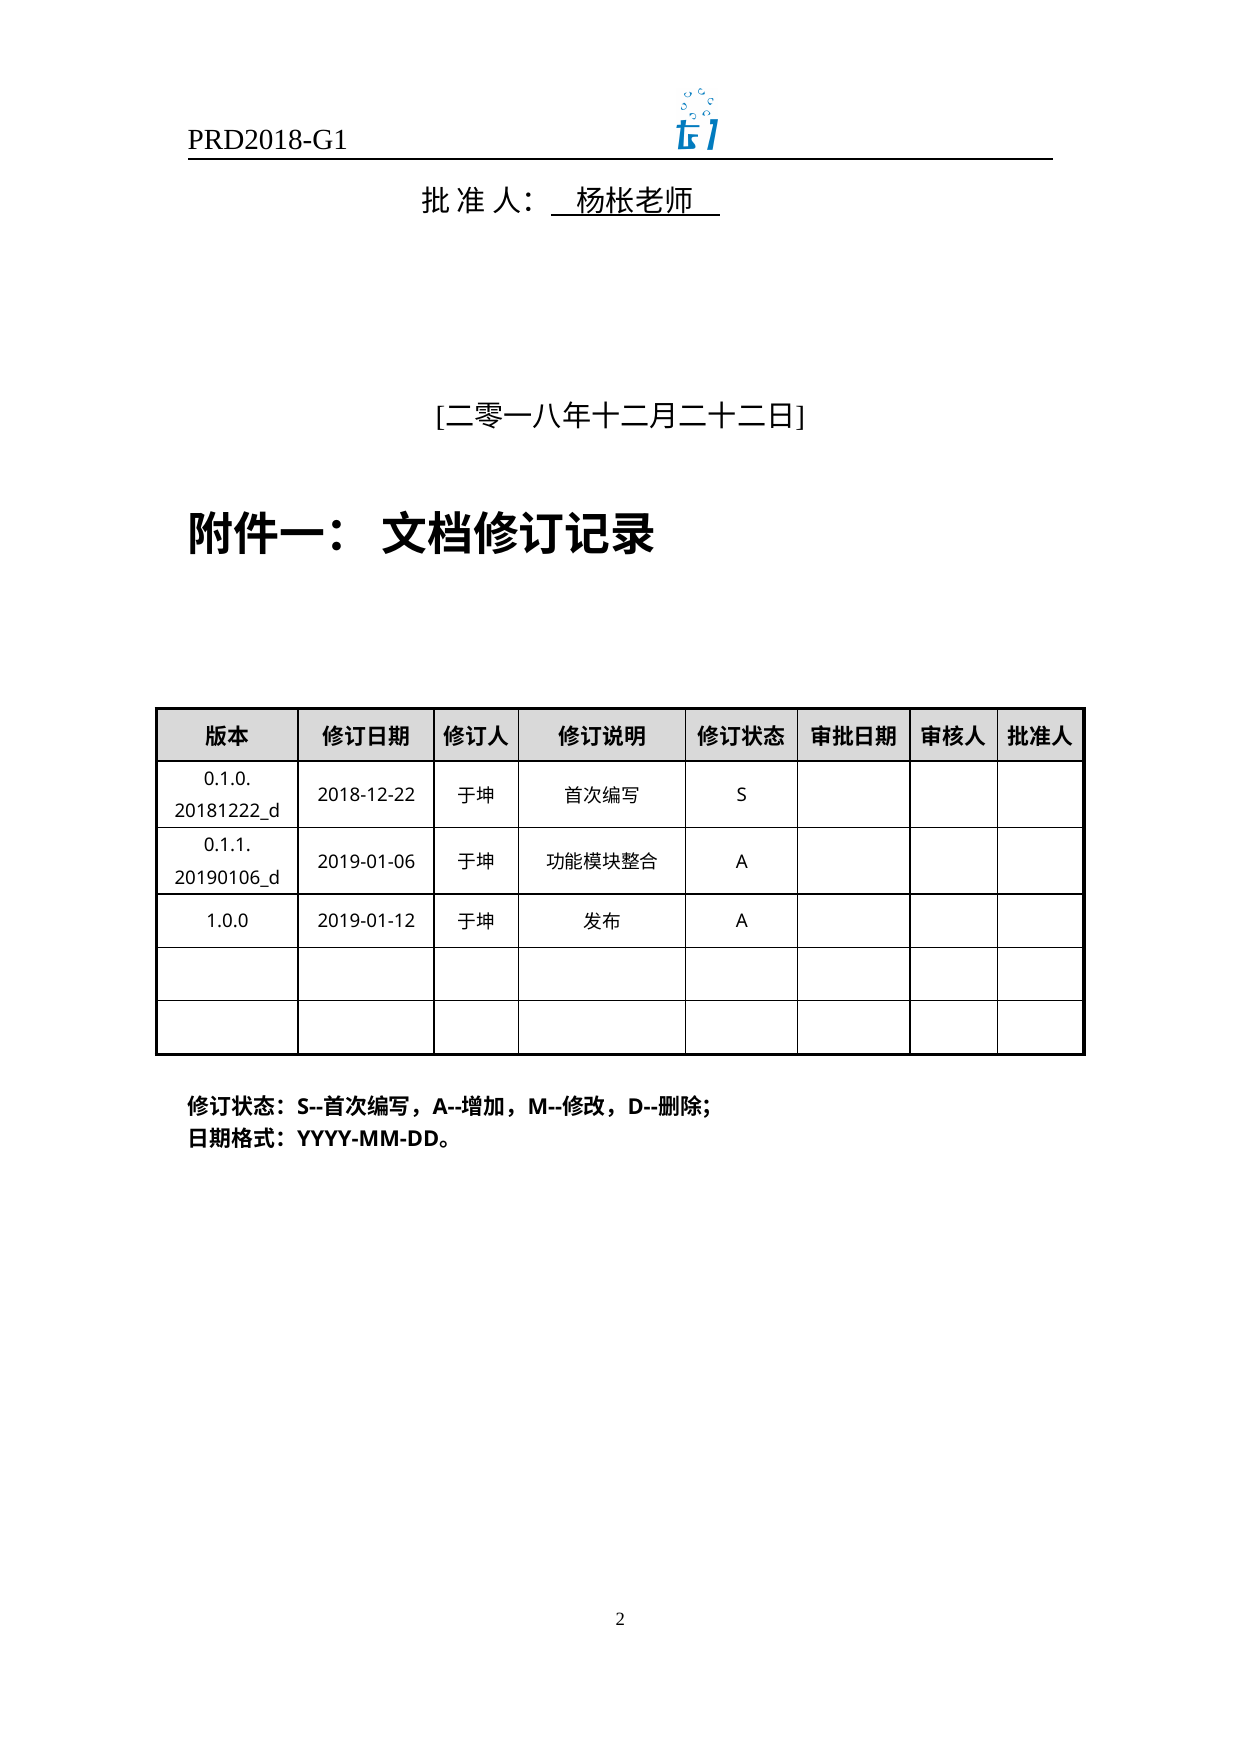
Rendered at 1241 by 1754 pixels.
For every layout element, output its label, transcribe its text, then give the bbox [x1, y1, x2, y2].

table_cell 2019-01-06 [299, 828, 433, 893]
table_cell [998, 1001, 1082, 1053]
table_cell [911, 1001, 997, 1053]
text 批 准 人： 杨枨老师 [187, 167, 1053, 232]
picture [676, 88, 719, 150]
table_header 审批日期 [798, 710, 909, 760]
table_cell [299, 948, 433, 999]
table_cell 发布 [519, 895, 685, 946]
text [二零一八年十二月二十二日] [187, 381, 1053, 446]
table_cell [998, 948, 1082, 999]
table_header 版本 [158, 710, 297, 760]
table_cell [911, 895, 997, 946]
table_cell S [686, 762, 797, 827]
table_header 批准人 [998, 710, 1082, 760]
table_cell [519, 948, 685, 999]
table_cell A [686, 828, 797, 893]
table_cell [798, 895, 909, 946]
table_header 审核人 [911, 710, 997, 760]
table_cell 功能模块整合 [519, 828, 685, 893]
table_cell 首次编写 [519, 762, 685, 827]
table_cell [798, 762, 909, 827]
table_cell 0.1.0. 20181222_d [158, 762, 297, 827]
table_cell 于坤 [435, 895, 518, 946]
table_cell [798, 1001, 909, 1053]
table_cell 1.0.0 [158, 895, 297, 946]
table_cell 0.1.1. 20190106_d [158, 828, 297, 893]
table_cell [998, 762, 1082, 827]
table_cell [686, 948, 797, 999]
table_cell [435, 948, 518, 999]
table_cell [998, 895, 1082, 946]
table_cell [798, 948, 909, 999]
text 日期格式：YYYY-MM-DD。 [187, 1121, 1053, 1153]
table_header 修订日期 [299, 710, 433, 760]
table_cell [519, 1001, 685, 1053]
table_cell A [686, 895, 797, 946]
table_cell 2019-01-12 [299, 895, 433, 946]
table_header 修订说明 [519, 710, 685, 760]
table_cell [798, 828, 909, 893]
table_cell 于坤 [435, 762, 518, 827]
text 修订状态：S--首次编写，A--增加，M--修改，D--删除； [187, 1088, 1053, 1121]
table_header 修订人 [435, 710, 518, 760]
table_cell [158, 1001, 297, 1053]
table_cell [911, 762, 997, 827]
table_header 修订状态 [686, 710, 797, 760]
table_cell [299, 1001, 433, 1053]
table_cell 于坤 [435, 828, 518, 893]
table_cell [911, 828, 997, 893]
table_cell [158, 948, 297, 999]
table_cell [998, 828, 1082, 893]
table_cell [435, 1001, 518, 1053]
table_cell [911, 948, 997, 999]
table_cell [686, 1001, 797, 1053]
subtitle 附件一： 文档修订记录 [187, 482, 1053, 579]
table_cell 2018-12-22 [299, 762, 433, 827]
